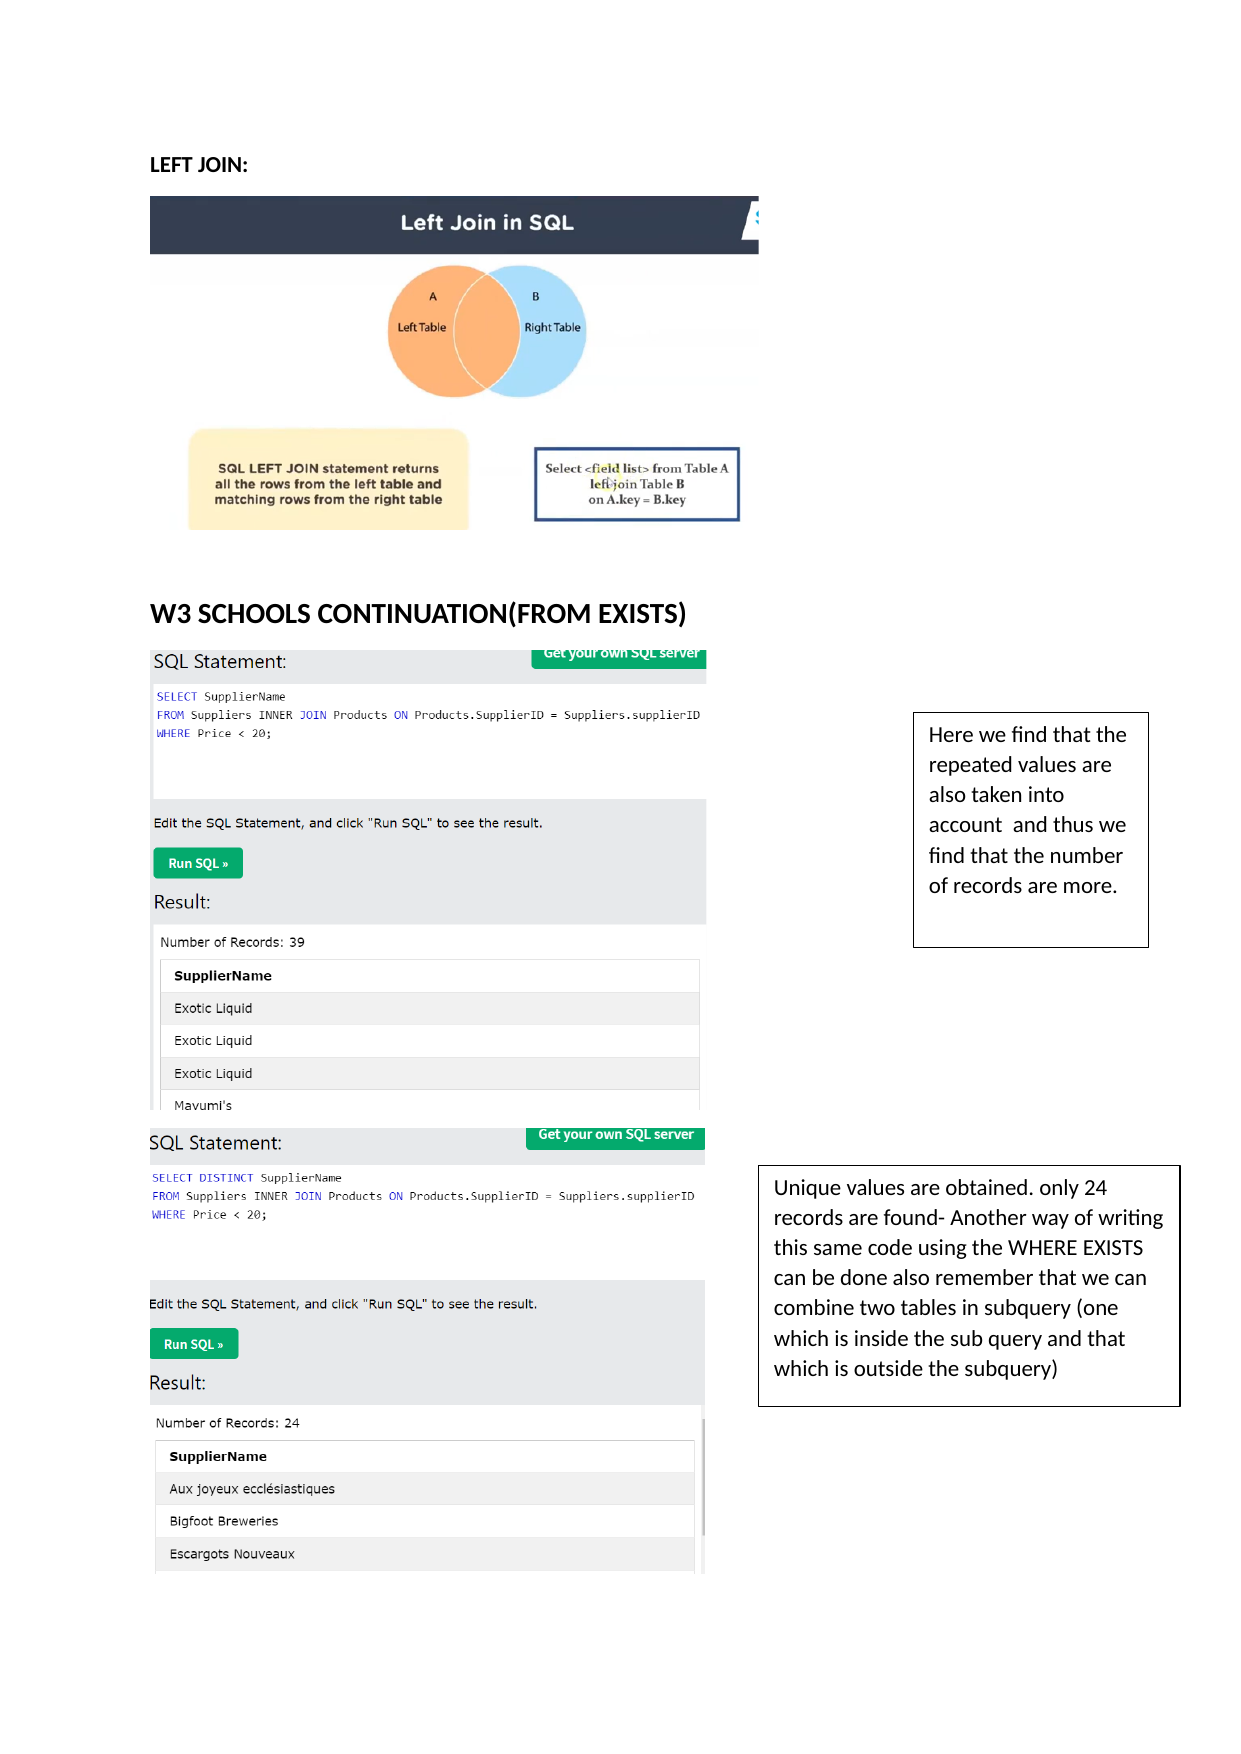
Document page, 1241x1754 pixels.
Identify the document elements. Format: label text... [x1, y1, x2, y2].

text LEFT JOIN: [150, 150, 1090, 178]
text W3 SCHOOLS CONTINUATION(FROM EXISTS) [150, 596, 1090, 631]
picture [150, 196, 759, 530]
picture [150, 650, 707, 1110]
picture [150, 1128, 705, 1574]
